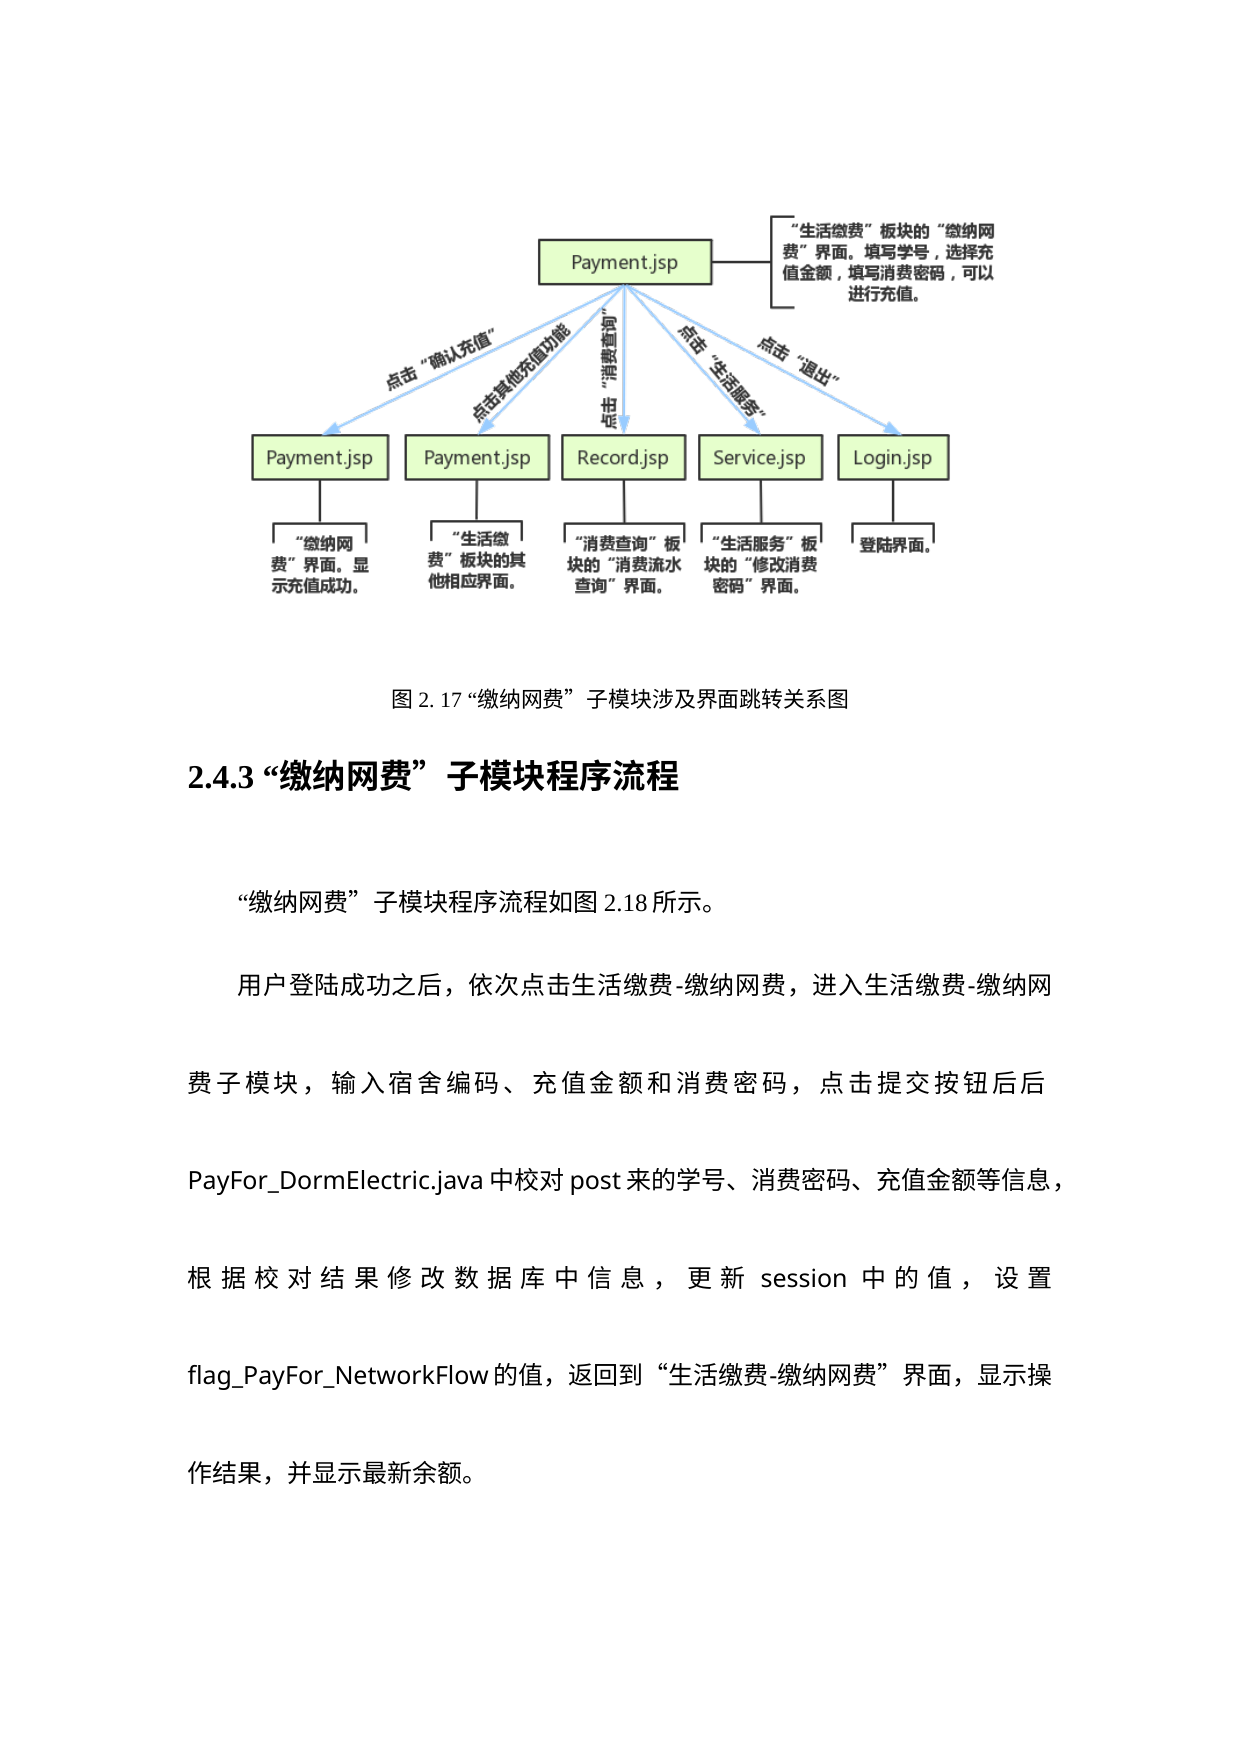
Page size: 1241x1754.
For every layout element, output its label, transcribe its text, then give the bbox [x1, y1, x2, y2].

text “缴纳网费”子模块程序流程如图2.18所示。 [187, 868, 1053, 933]
text 图 2. 17 “缴纳网费”子模块涉及界面跳转关系图 [187, 682, 1053, 714]
text 用户登陆成功之后，依次点击生活缴费-缴纳网费，进入生活缴费-缴纳网费子模块，输入宿舍编码、充值金额和消费密码，点击提交按钮后后，PayFor_DormElectric.java中校对post来的学号、消费密码、充值金额等信息，根据校对结果修改数据库中信息，更新session中的值，设置flag_PayFor_NetworkFlow的值，返回到“生活缴费-缴纳网费”界面，显示操作结果，并显示最新余额。 [187, 951, 1053, 1504]
subtitle 2.4.3 “缴纳网费”子模块程序流程 [187, 742, 1053, 807]
picture [197, 162, 1044, 676]
